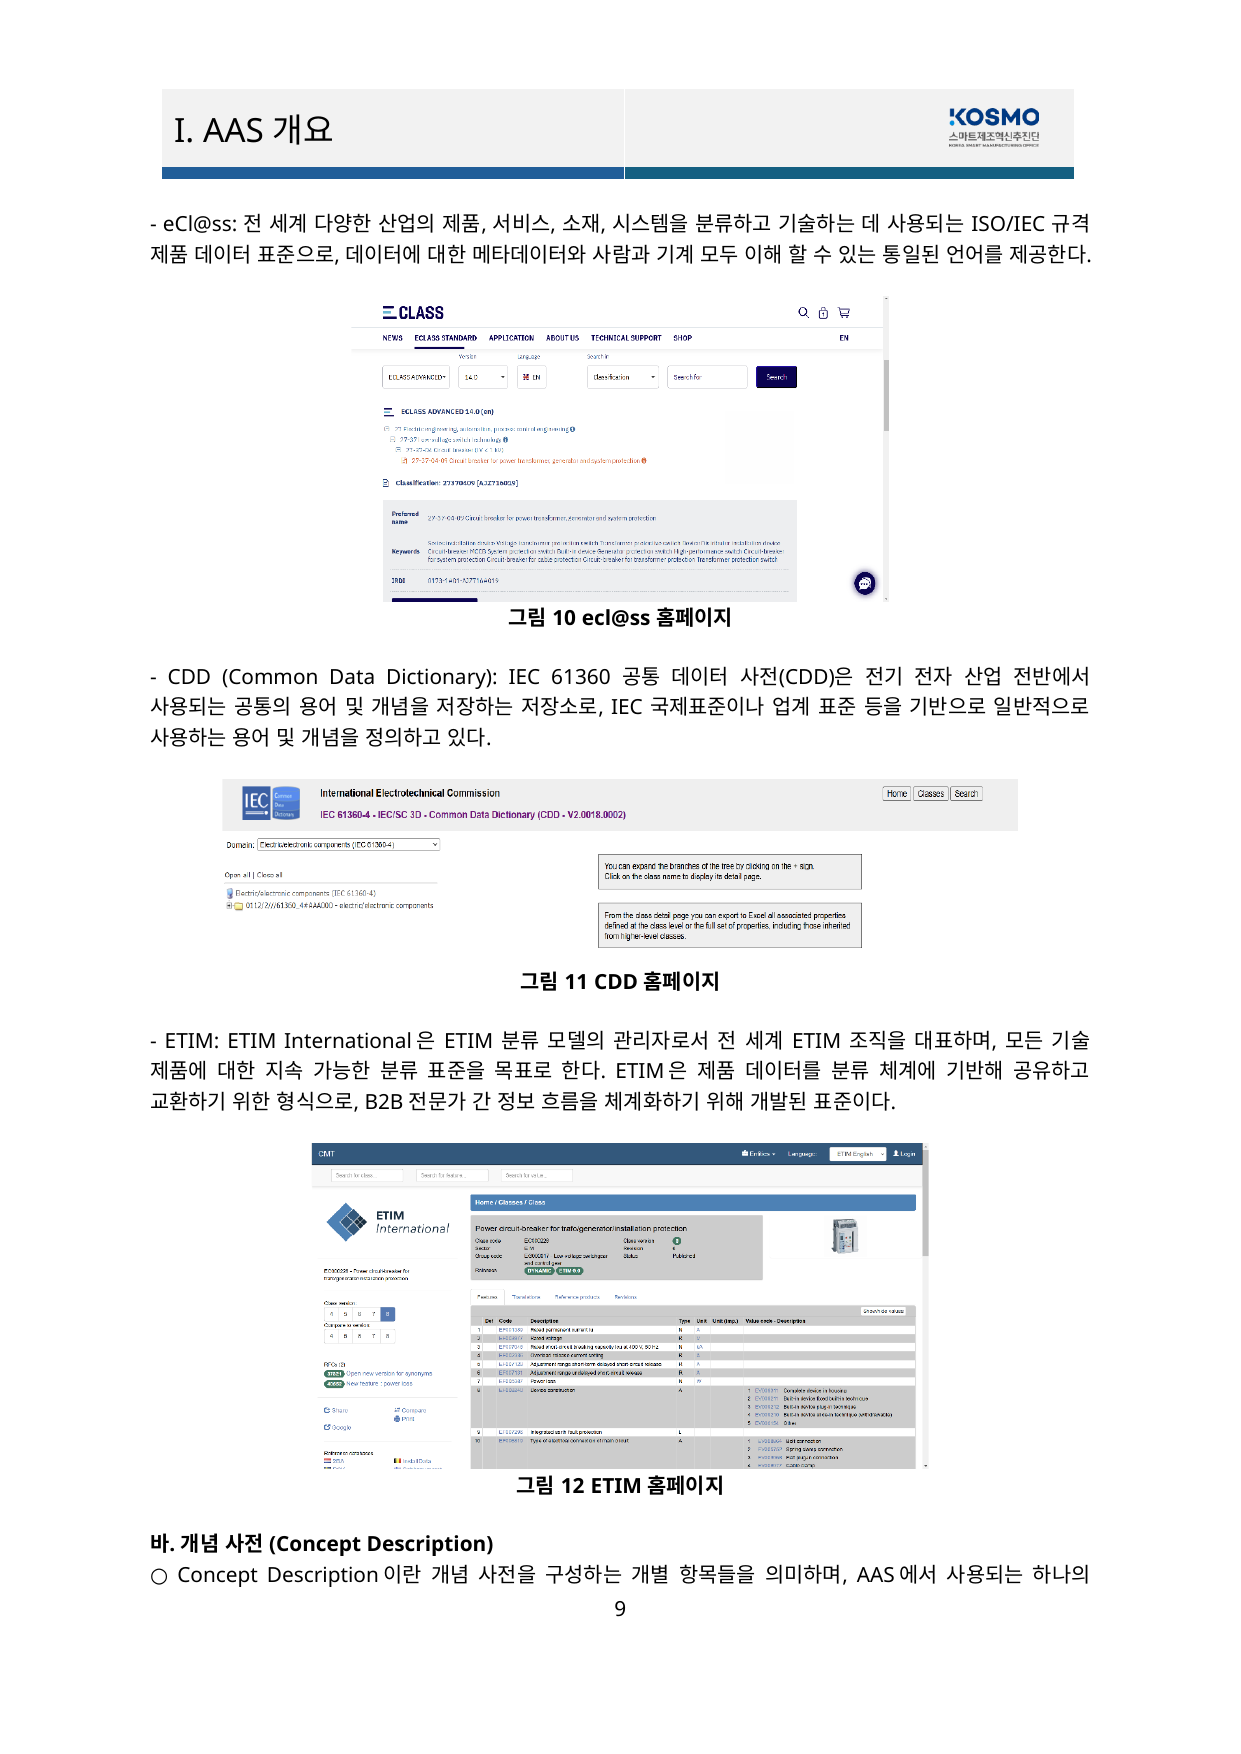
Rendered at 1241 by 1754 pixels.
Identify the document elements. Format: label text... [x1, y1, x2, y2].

picture [949, 108, 1039, 147]
text - ETIM: ETIM International은 ETIM 분류 모델의 관리자로서 전 세계 ETIM 조직을 대표하며, 모든 기술 제품에 대한 지속 가능한 분류 표준을 목표로 한다. ETIM은 제품 데이터를 분류 체계에 기반해 공유하고 교환하기 위한 형식으로, B2B 전문가 간 정보 흐름을 체계화하기 위해 개발된 표준이다. [150, 996, 1090, 1115]
picture [222, 779, 1018, 966]
text - CDD (Common Data Dictionary): IEC 61360 공통 데이터 사전(CDD)은 전기 전자 산업 전반에서 사용되는 공통의 용어 및 개념을 저장하는 저장소로, IEC 국제표준이나 업계 표준 등을 기반으로 일반적으로 사용하는 용어 및 개념을 정의하고 있다. [150, 660, 1090, 751]
text 바. 개념 사전 (Concept Description) [150, 1528, 1090, 1558]
picture [351, 296, 889, 602]
picture [311, 1143, 929, 1469]
text - eCl@ss: 전 세계 다양한 산업의 제품, 서비스, 소재, 시스템을 분류하고 기술하는 데 사용되는 ISO/IEC 규격 제품 데이터 표준으로, 데이터에 대한 메타데이터와 사람과 기계 모두 이해 할 수 있는 통일된 언어를 제공한다. [150, 208, 1090, 268]
